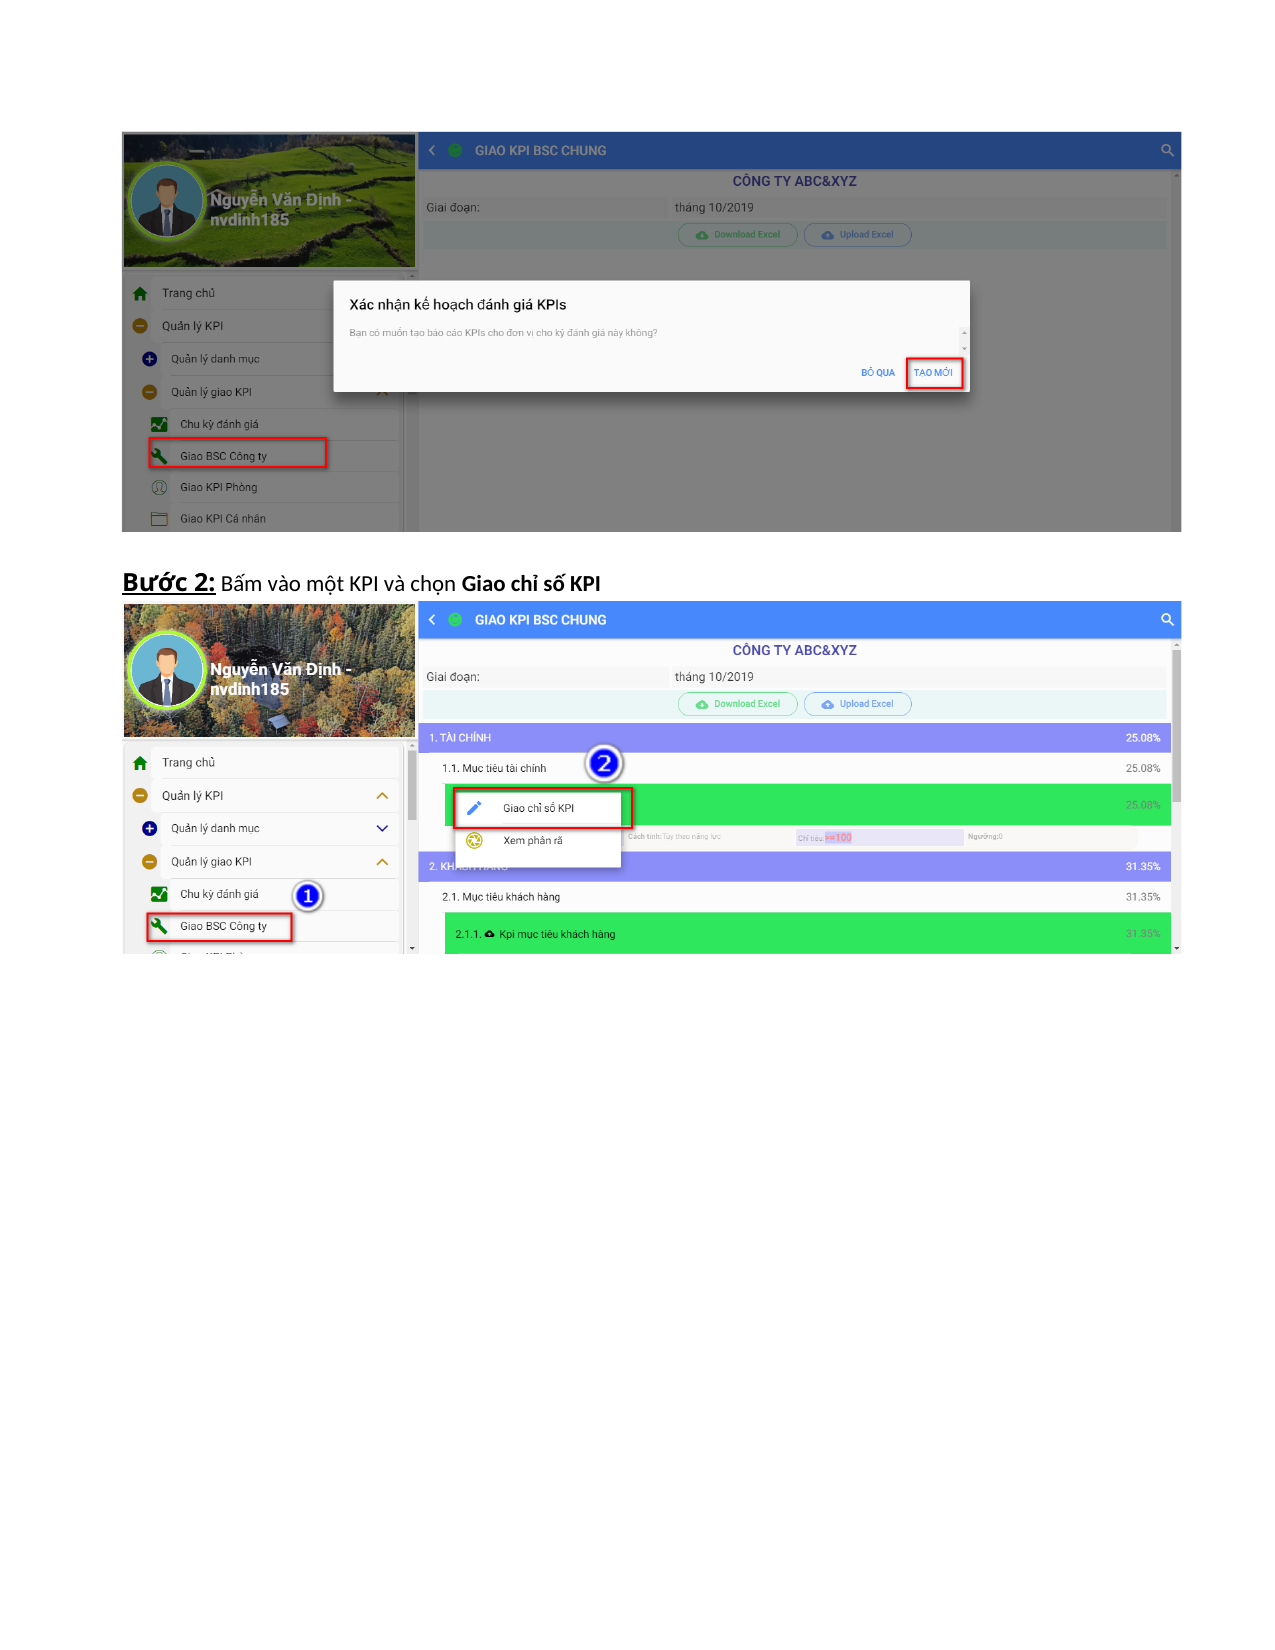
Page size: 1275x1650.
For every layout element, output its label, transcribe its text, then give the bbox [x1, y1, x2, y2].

list Bước 2: Bấm vào một KPI và chọn Giao chỉ số KPI [122, 564, 1181, 598]
picture [121, 601, 1182, 954]
picture [121, 131, 1182, 532]
